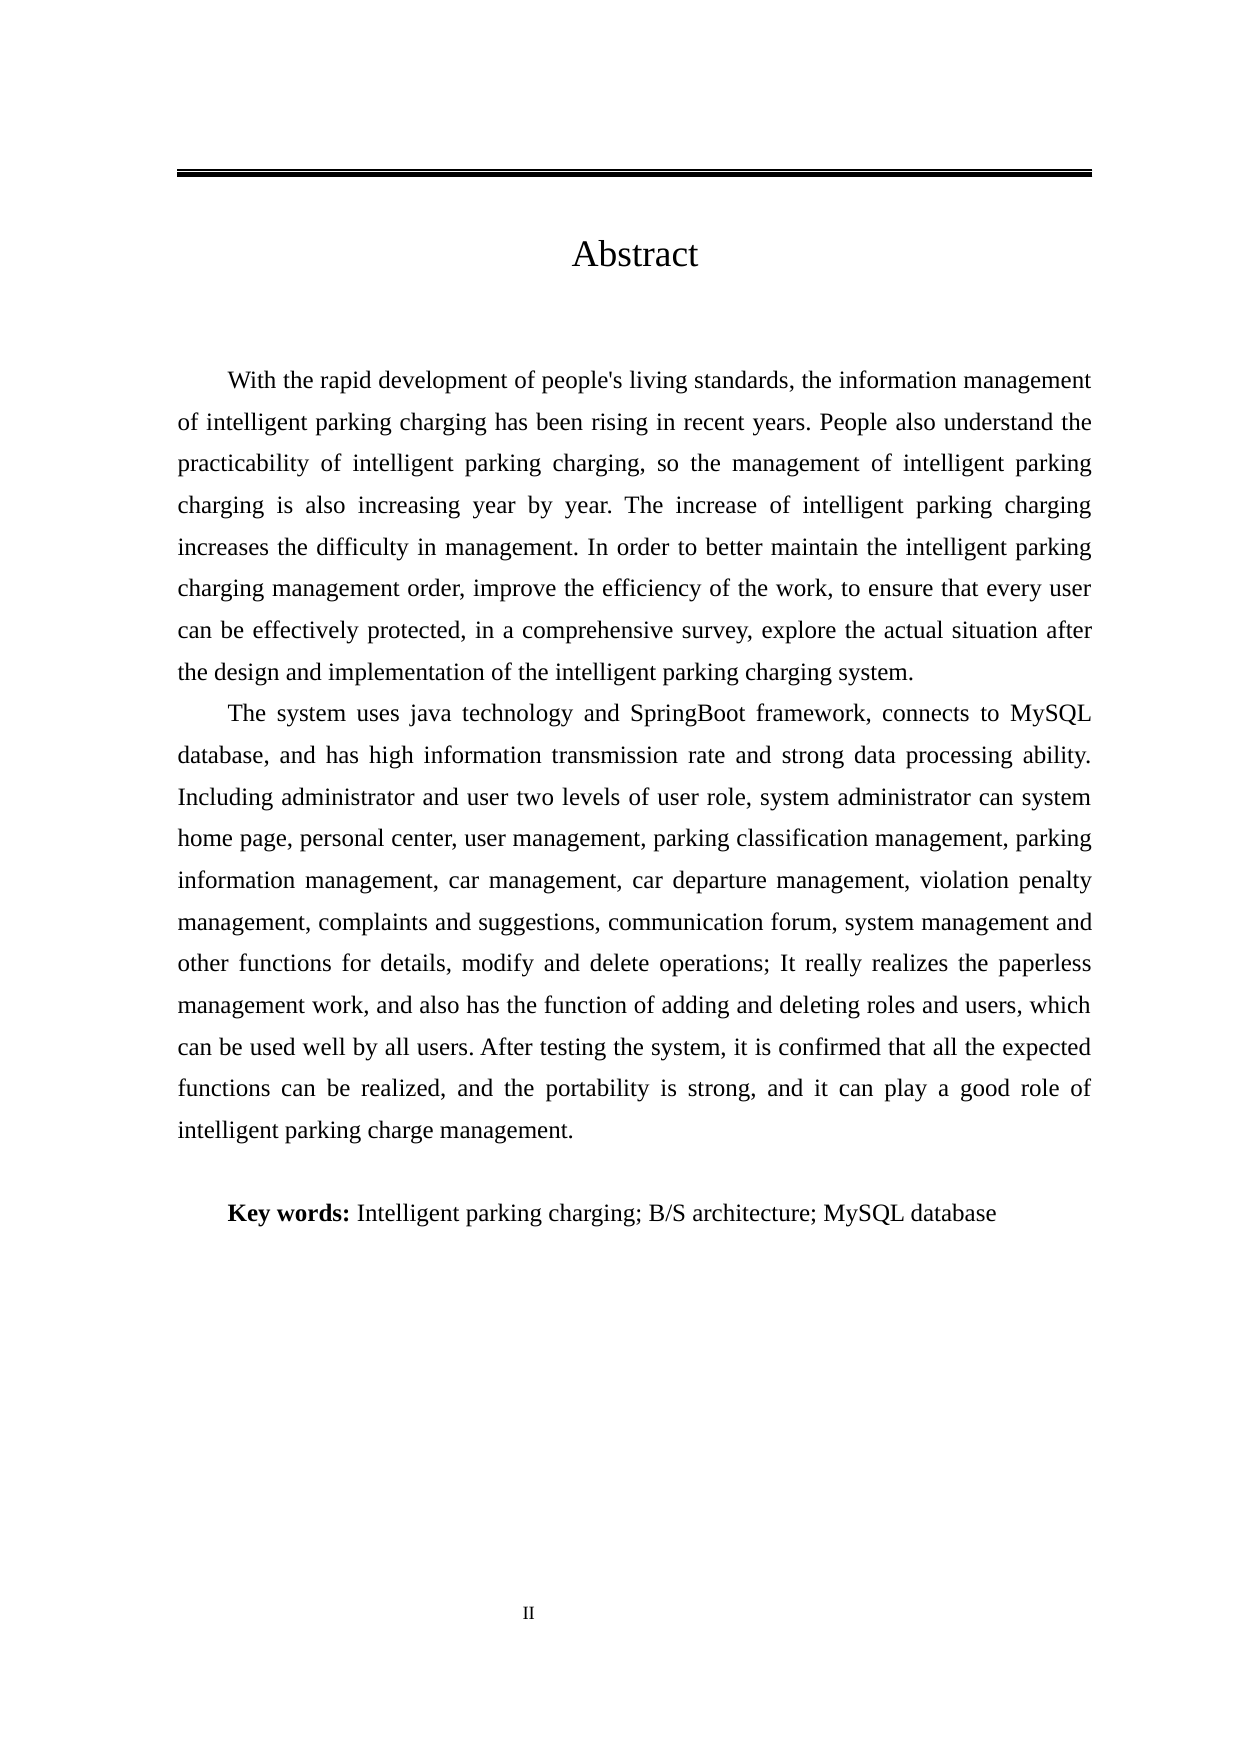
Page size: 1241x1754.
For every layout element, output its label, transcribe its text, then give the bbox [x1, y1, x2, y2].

text With the rapid development of people's living standards, the information management of intelligent parking charging has been rising in recent years. People also understand the practicability of intelligent parking charging, so the management of intelligent parking charging is also increasing year by year. The increase of intelligent parking charging increases the difficulty in management. In order to better maintain the intelligent parking charging management order, improve the efficiency of the work, to ensure that every user can be effectively protected, in a comprehensive survey, explore the actual situation after the design and implementation of the intelligent parking charging system. [177, 352, 1092, 686]
text Key words: Intelligent parking charging; B/S architecture; MySQL database [177, 1186, 1092, 1227]
text The system uses java technology and SpringBoot framework, connects to MySQL database, and has high information transmission rate and strong data processing ability. Including administrator and user two levels of user role, system administrator can system home page, personal center, user management, parking classification management, parking information management, car management, car departure management, violation penalty management, complaints and suggestions, communication forum, system management and other functions for details, modify and delete operations; It really realizes the paperless management work, and also has the function of adding and deleting roles and users, which can be used well by all users. After testing the system, it is confirmed that all the expected functions can be realized, and the portability is strong, and it can play a good role of intelligent parking charge management. [177, 686, 1092, 1144]
text Abstract [177, 232, 1092, 275]
